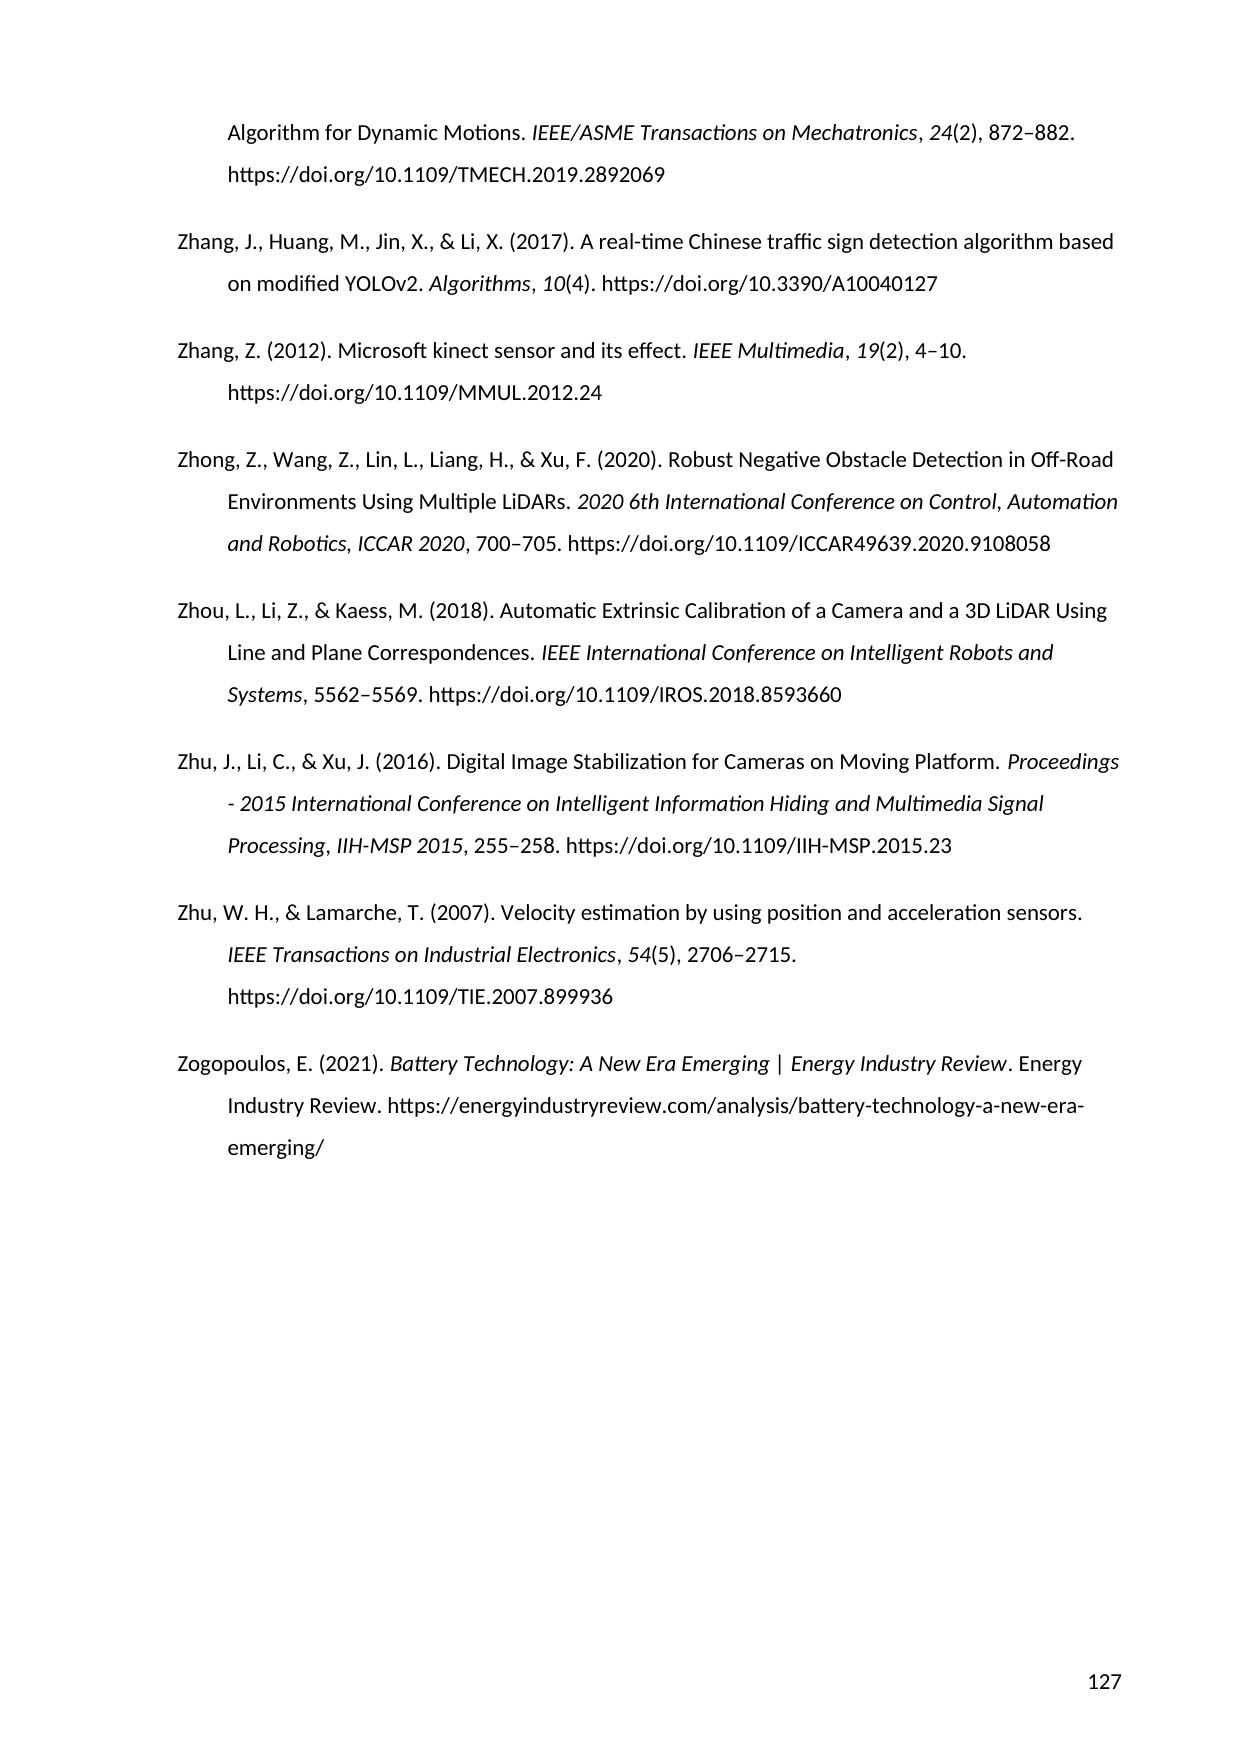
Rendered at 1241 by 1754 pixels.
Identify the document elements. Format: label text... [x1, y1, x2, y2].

text Zhou, L., Li, Z., & Kaess, M. (2018). Automatic Extrinsic Calibration of a Camera and a 3D LiDAR Using Line and Plane Correspondences. IEEE International Conference on Intelligent Robots and Systems, 5562–5569. https://doi.org/10.1109/IROS.2018.8593660 [177, 596, 1122, 708]
text Zhang, Z. (2012). Microsoft kinect sensor and its effect. IEEE Multimedia, 19(2), 4–10. https://doi.org/10.1109/MMUL.2012.24 [177, 336, 1122, 406]
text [177, 118, 1122, 188]
text Zogopoulos, E. (2021). Battery Technology: A New Era Emerging | Energy Industry Review. Energy Industry Review. https://energyindustryreview.com/analysis/battery-technology-a-new-era-emerging/ [177, 1049, 1122, 1161]
text Zhong, Z., Wang, Z., Lin, L., Liang, H., & Xu, F. (2020). Robust Negative Obstacle Detection in Off-Road Environments Using Multiple LiDARs. 2020 6th International Conference on Control, Automation and Robotics, ICCAR 2020, 700–705. https://doi.org/10.1109/ICCAR49639.2020.9108058 [177, 445, 1122, 557]
text Zhu, W. H., & Lamarche, T. (2007). Velocity estimation by using position and acceleration sensors. IEEE Transactions on Industrial Electronics, 54(5), 2706–2715. https://doi.org/10.1109/TIE.2007.899936 [177, 898, 1122, 1010]
text Zhu, J., Li, C., & Xu, J. (2016). Digital Image Stabilization for Cameras on Moving Platform. Proceedings - 2015 International Conference on Intelligent Information Hiding and Multimedia Signal Processing, IIH-MSP 2015, 255–258. https://doi.org/10.1109/IIH-MSP.2015.23 [177, 747, 1122, 859]
text Zhang, J., Huang, M., Jin, X., & Li, X. (2017). A real-time Chinese traffic sign detection algorithm based on modified YOLOv2. Algorithms, 10(4). https://doi.org/10.3390/A10040127 [177, 227, 1122, 297]
